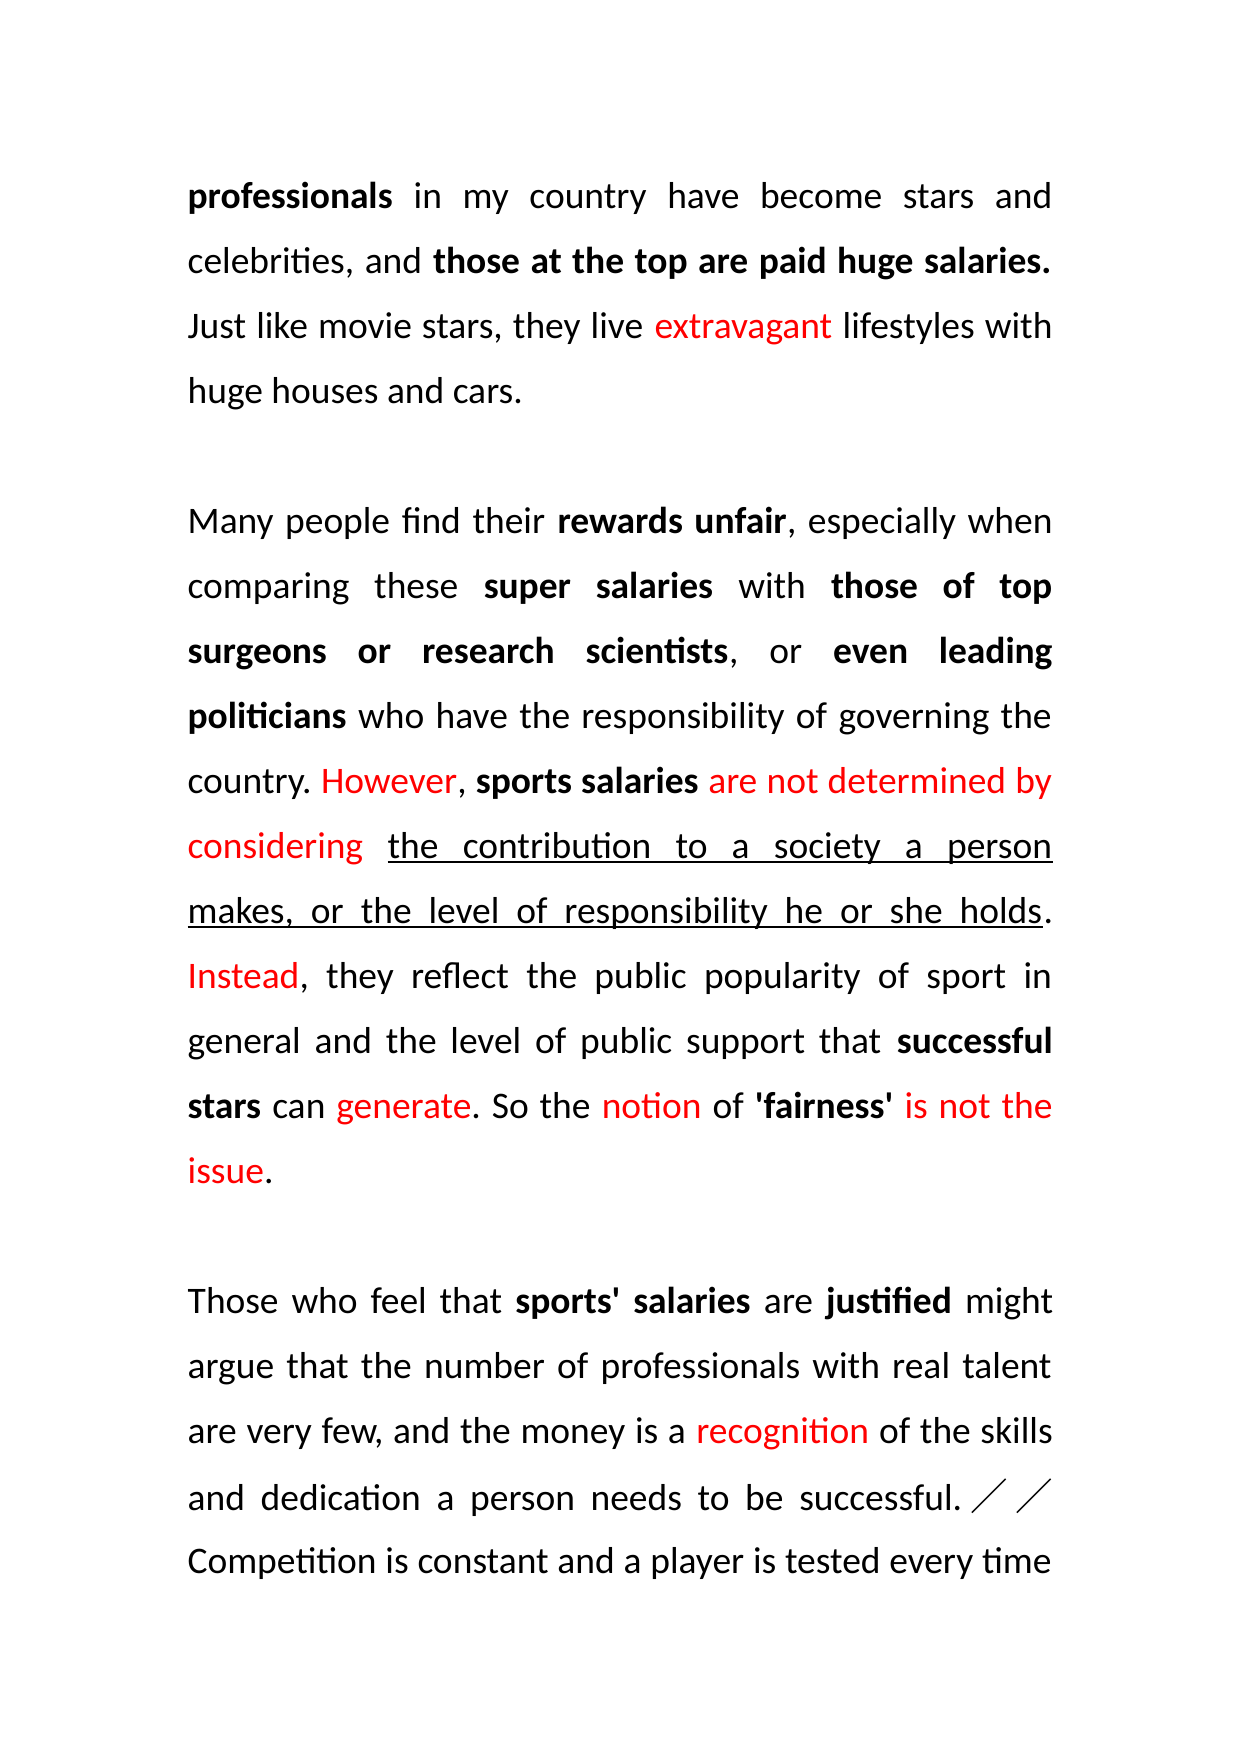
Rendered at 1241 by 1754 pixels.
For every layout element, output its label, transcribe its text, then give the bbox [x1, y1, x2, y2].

text Many people find their rewards unfair, especially when comparing these super salaries with those of top surgeons or research scientists, or even leading politicians who have the responsibility of governing the country. However, sports salaries are not determined by considering the contribution to a society a person makes, or the level of responsibility he or she holds. Instead, they reflect the public popularity of sport in general and the level of public support that successful stars can generate. So the notion of 'fairness' is not the issue. [187, 487, 1053, 1202]
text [187, 1267, 1053, 1592]
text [187, 162, 1053, 422]
